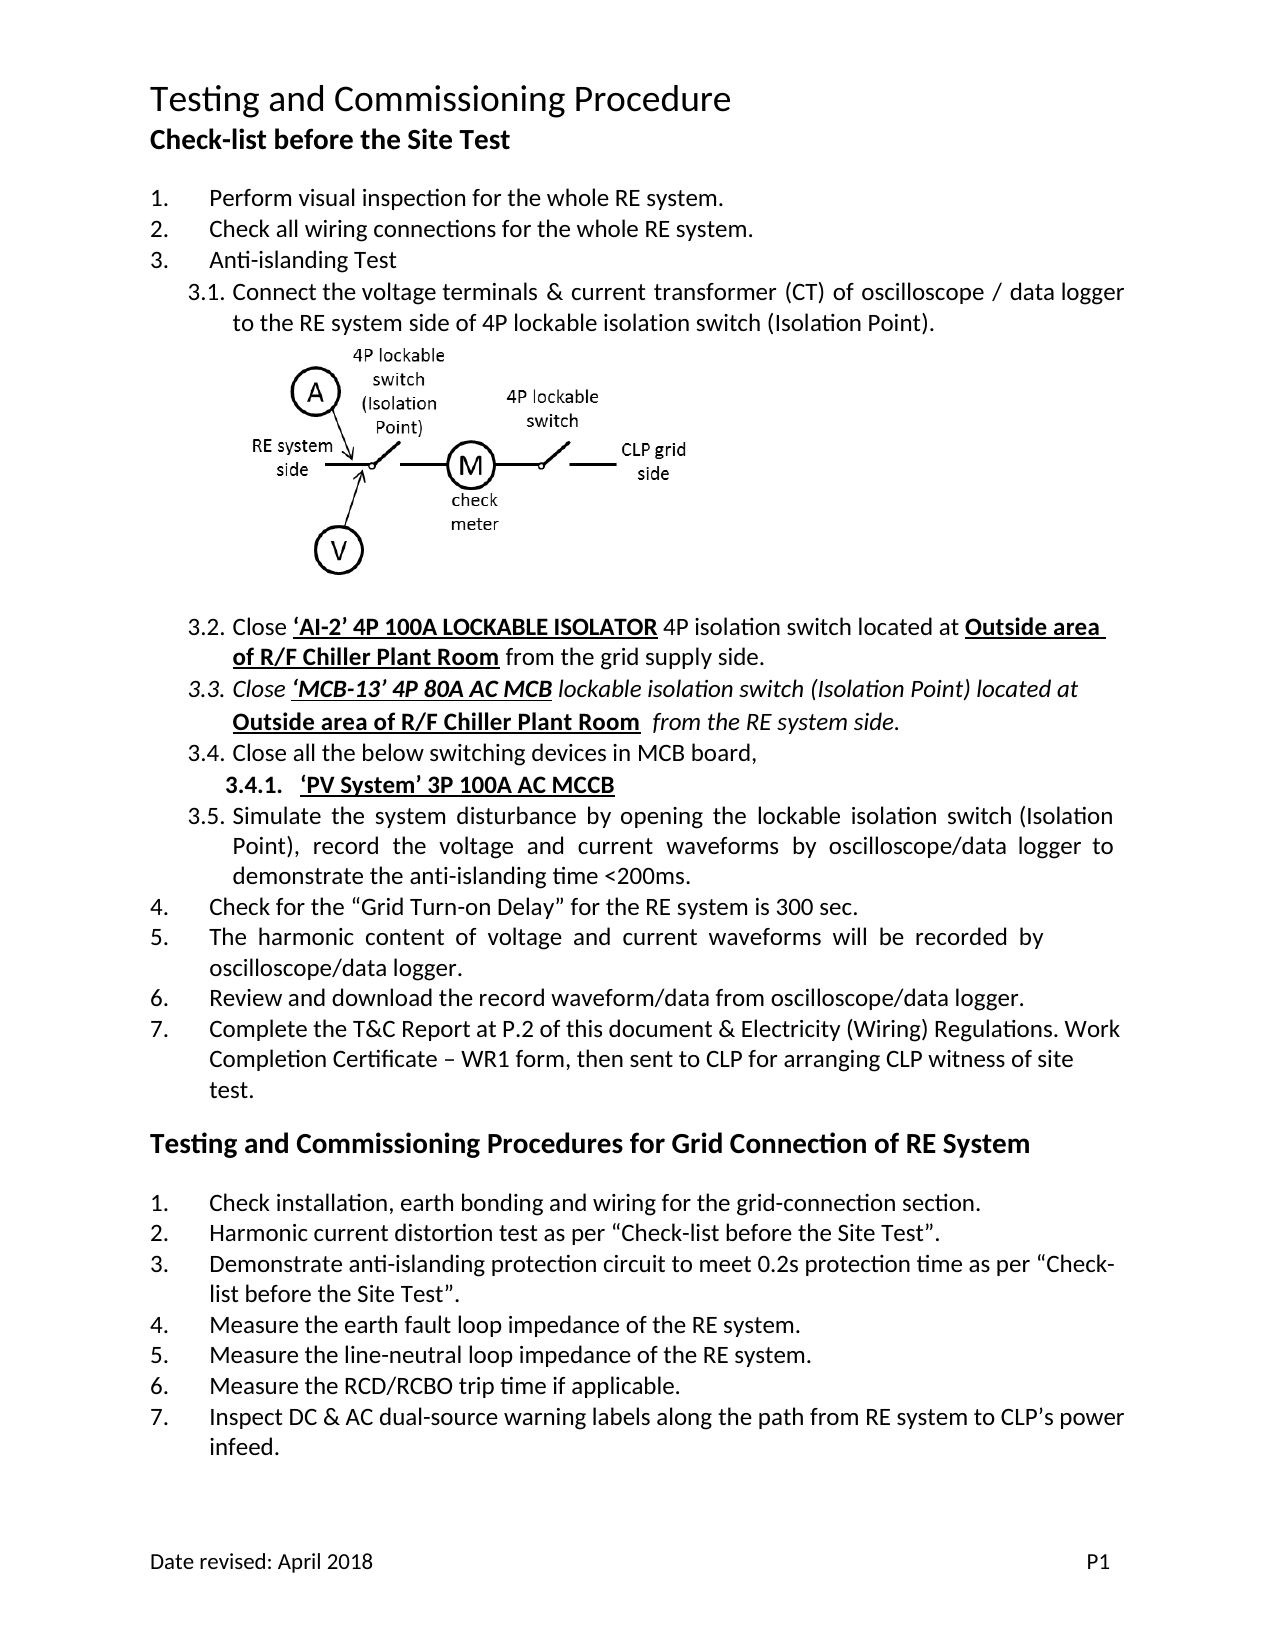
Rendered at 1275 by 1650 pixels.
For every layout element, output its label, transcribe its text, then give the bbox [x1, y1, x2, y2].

list Complete the T&C Report at P.2 of this document & Electricity (Wiring) Regulations. Work Completion Certificate – WR1 form, then sent to CLP for arranging CLP witness of site test. [150, 1013, 1125, 1104]
list Perform visual inspection for the whole RE system. [150, 183, 1125, 213]
list Anti-islanding Test [150, 244, 1125, 275]
list The harmonic content of voltage and current waveforms will be recorded by oscilloscope/data logger. [150, 921, 1113, 982]
list Review and download the record waveform/data from oscilloscope/data logger. [150, 982, 1125, 1013]
list Close ‘AI-2’ 4P 100A LOCKABLE ISOLATOR 4P isolation switch located at Outside area of R/F Chiller Plant Room from the grid supply side. [187, 611, 1125, 672]
list Connect the voltage terminals & current transformer (CT) of oscilloscope / data logger to the RE system side of 4P lockable isolation switch (Isolation Point). [187, 275, 1125, 337]
list Close all the below switching devices in MCB board, [187, 737, 1125, 768]
list Close ‘MCB-13’ 4P 80A AC MCB lockable isolation switch (Isolation Point) located at Outside area of R/F Chiller Plant Room from the RE system side. [187, 672, 1125, 737]
list Harmonic current distortion test as per “Check-list before the Site Test”. [150, 1217, 1125, 1248]
list ‘PV System’ 3P 100A AC MCCB [225, 769, 1125, 800]
list Check installation, earth bonding and wiring for the grid-connection section. [150, 1187, 1125, 1217]
picture [232, 337, 703, 586]
list Measure the line-neutral loop impedance of the RE system. [150, 1339, 1125, 1370]
list Check all wiring connections for the whole RE system. [150, 213, 1125, 244]
text Check-list before the Site Test [150, 121, 1125, 156]
list Measure the RCD/RCBO trip time if applicable. [150, 1370, 1125, 1401]
text Testing and Commissioning Procedures for Grid Connection of RE System [150, 1125, 1125, 1161]
list Demonstrate anti-islanding protection circuit to meet 0.2s protection time as per “Check-list before the Site Test”. [150, 1248, 1125, 1309]
list Simulate the system disturbance by opening the lockable isolation switch (Isolation Point), record the voltage and current waveforms by oscilloscope/data logger to demonstrate the anti-islanding time <200ms. [187, 800, 1114, 891]
list Check for the “Grid Turn-on Delay” for the RE system is 300 sec. [150, 891, 1125, 921]
list Measure the earth fault loop impedance of the RE system. [150, 1309, 1125, 1339]
list Inspect DC & AC dual-source warning labels along the path from RE system to CLP’s power infeed. [150, 1401, 1125, 1462]
